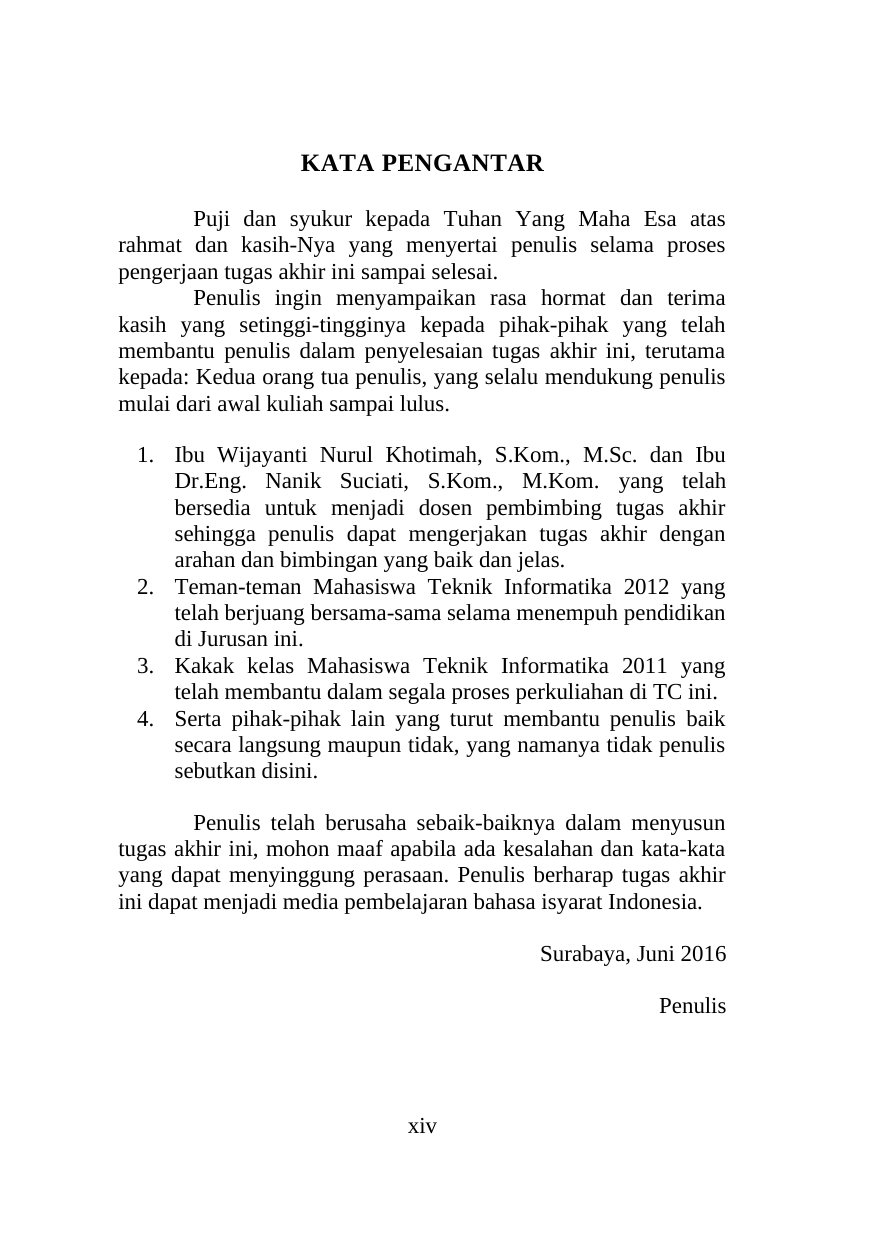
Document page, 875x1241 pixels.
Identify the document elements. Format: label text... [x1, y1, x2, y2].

list Teman-teman Mahasiswa Teknik Informatika 2012 yang telah berjuang bersama-sama selama menempuh pendidikan di Jurusan ini. [137, 573, 726, 652]
list Serta pihak-pihak lain yang turut membantu penulis baik secara langsung maupun tidak, yang namanya tidak penulis sebutkan disini. [137, 704, 726, 784]
list Kakak kelas Mahasiswa Teknik Informatika 2011 yang telah membantu dalam segala proses perkuliahan di TC ini. [137, 652, 726, 704]
subtitle KATA PENGANTAR [118, 148, 726, 176]
list Ibu Wijayanti Nurul Khotimah, S.Kom., M.Sc. dan Ibu Dr.Eng. Nanik Suciati, S.Kom., M.Kom. yang telah bersedia untuk menjadi dosen pembimbing tugas akhir sehingga penulis dapat mengerjakan tugas akhir dengan arahan dan bimbingan yang baik dan jelas. [137, 441, 726, 573]
text Penulis ingin menyampaikan rasa hormat dan terima kasih yang setinggi-tingginya kepada pihak-pihak yang telah membantu penulis dalam penyelesaian tugas akhir ini, terutama kepada: Kedua orang tua penulis, yang selalu mendukung penulis mulai dari awal kuliah sampai lulus. [118, 284, 726, 416]
text Penulis [193, 992, 726, 1018]
text Penulis telah berusaha sebaik-baiknya dalam menyusun tugas akhir ini, mohon maaf apabila ada kesalahan dan kata-kata yang dapat menyinggung perasaan. Penulis berharap tugas akhir ini dapat menjadi media pembelajaran bahasa isyarat Indonesia. [118, 809, 726, 914]
text Puji dan syukur kepada Tuhan Yang Maha Esa atas rahmat dan kasih-Nya yang menyertai penulis selama proses pengerjaan tugas akhir ini sampai selesai. [118, 205, 726, 284]
text Surabaya, Juni 2016 [193, 940, 726, 967]
